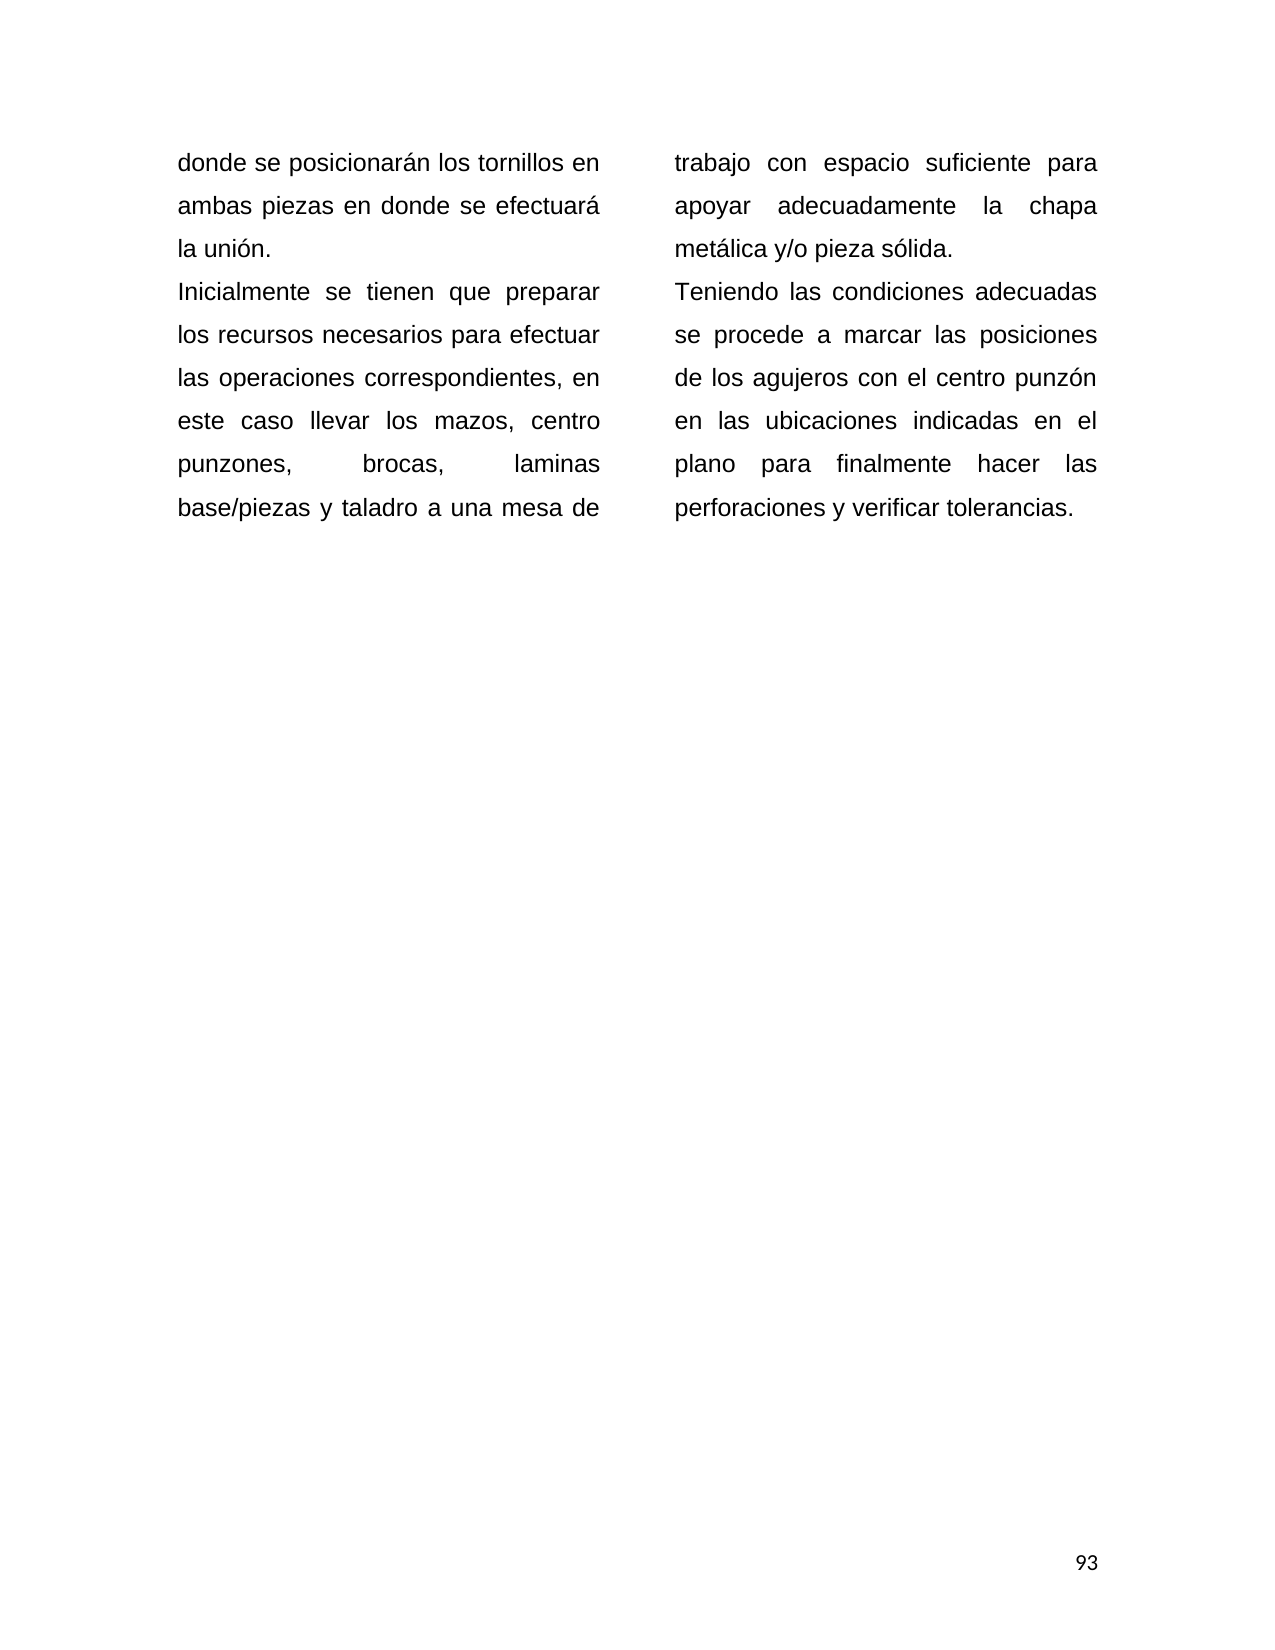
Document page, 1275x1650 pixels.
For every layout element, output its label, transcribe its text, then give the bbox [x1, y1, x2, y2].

text Inicialmente se tienen que preparar los recursos necesarios para efectuar las operaciones correspondientes, en este caso llevar los mazos, centro punzones, brocas, laminas base/piezas y taladro a una mesa de trabajo con espacio suficiente para apoyar adecuadamente la chapa metálica y/o pieza sólida. [674, 148, 1098, 263]
text Teniendo las condiciones adecuadas se procede a marcar las posiciones de los agujeros con el centro punzón en las ubicaciones indicadas en el plano para finalmente hacer las perforaciones y verificar tolerancias. [674, 277, 1098, 521]
text Inicialmente se tienen que preparar los recursos necesarios para efectuar las operaciones correspondientes, en este caso llevar los mazos, centro punzones, brocas, laminas base/piezas y taladro a una mesa de trabajo con espacio suficiente para apoyar adecuadamente la chapa metálica y/o pieza sólida. [177, 277, 601, 521]
